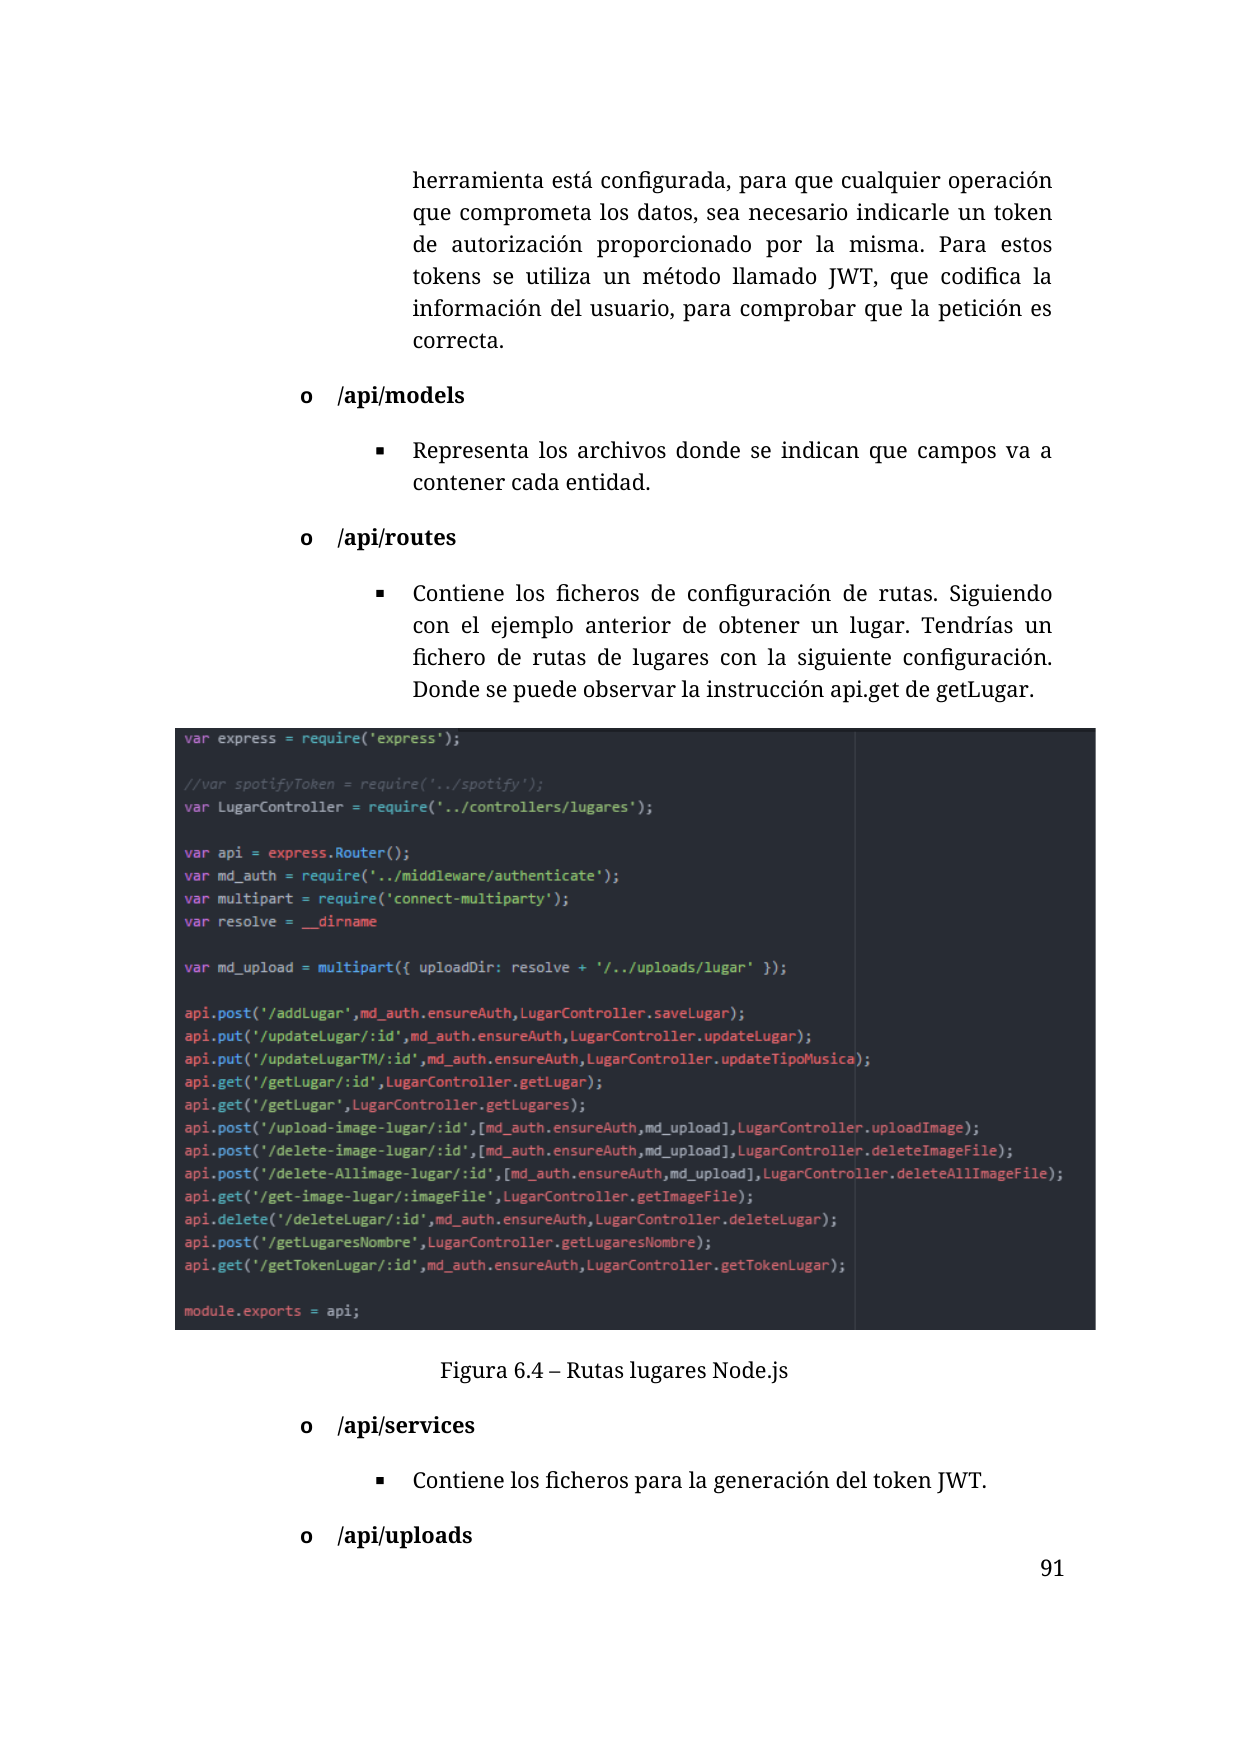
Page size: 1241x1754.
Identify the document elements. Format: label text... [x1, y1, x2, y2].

text Figura 6.4 – Rutas lugares Node.js [175, 1355, 1053, 1384]
list Representa los archivos donde se indican que campos va a contener cada entidad. [375, 435, 1053, 497]
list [375, 164, 1053, 355]
list Contiene los ficheros para la generación del token JWT. [375, 1465, 1053, 1495]
picture [175, 728, 1096, 1330]
list Contiene los ficheros de configuración de rutas. Siguiendo con el ejemplo anterior de obtener un lugar. Tendrías un fichero de rutas de lugares con la siguiente configuración. Donde se puede observar la instrucción api.get de getLugar. [375, 578, 1053, 704]
list /api/uploads [300, 1520, 1053, 1550]
list /api/services [300, 1410, 1053, 1440]
list /api/routes [300, 522, 1053, 552]
list /api/models [300, 380, 1053, 410]
